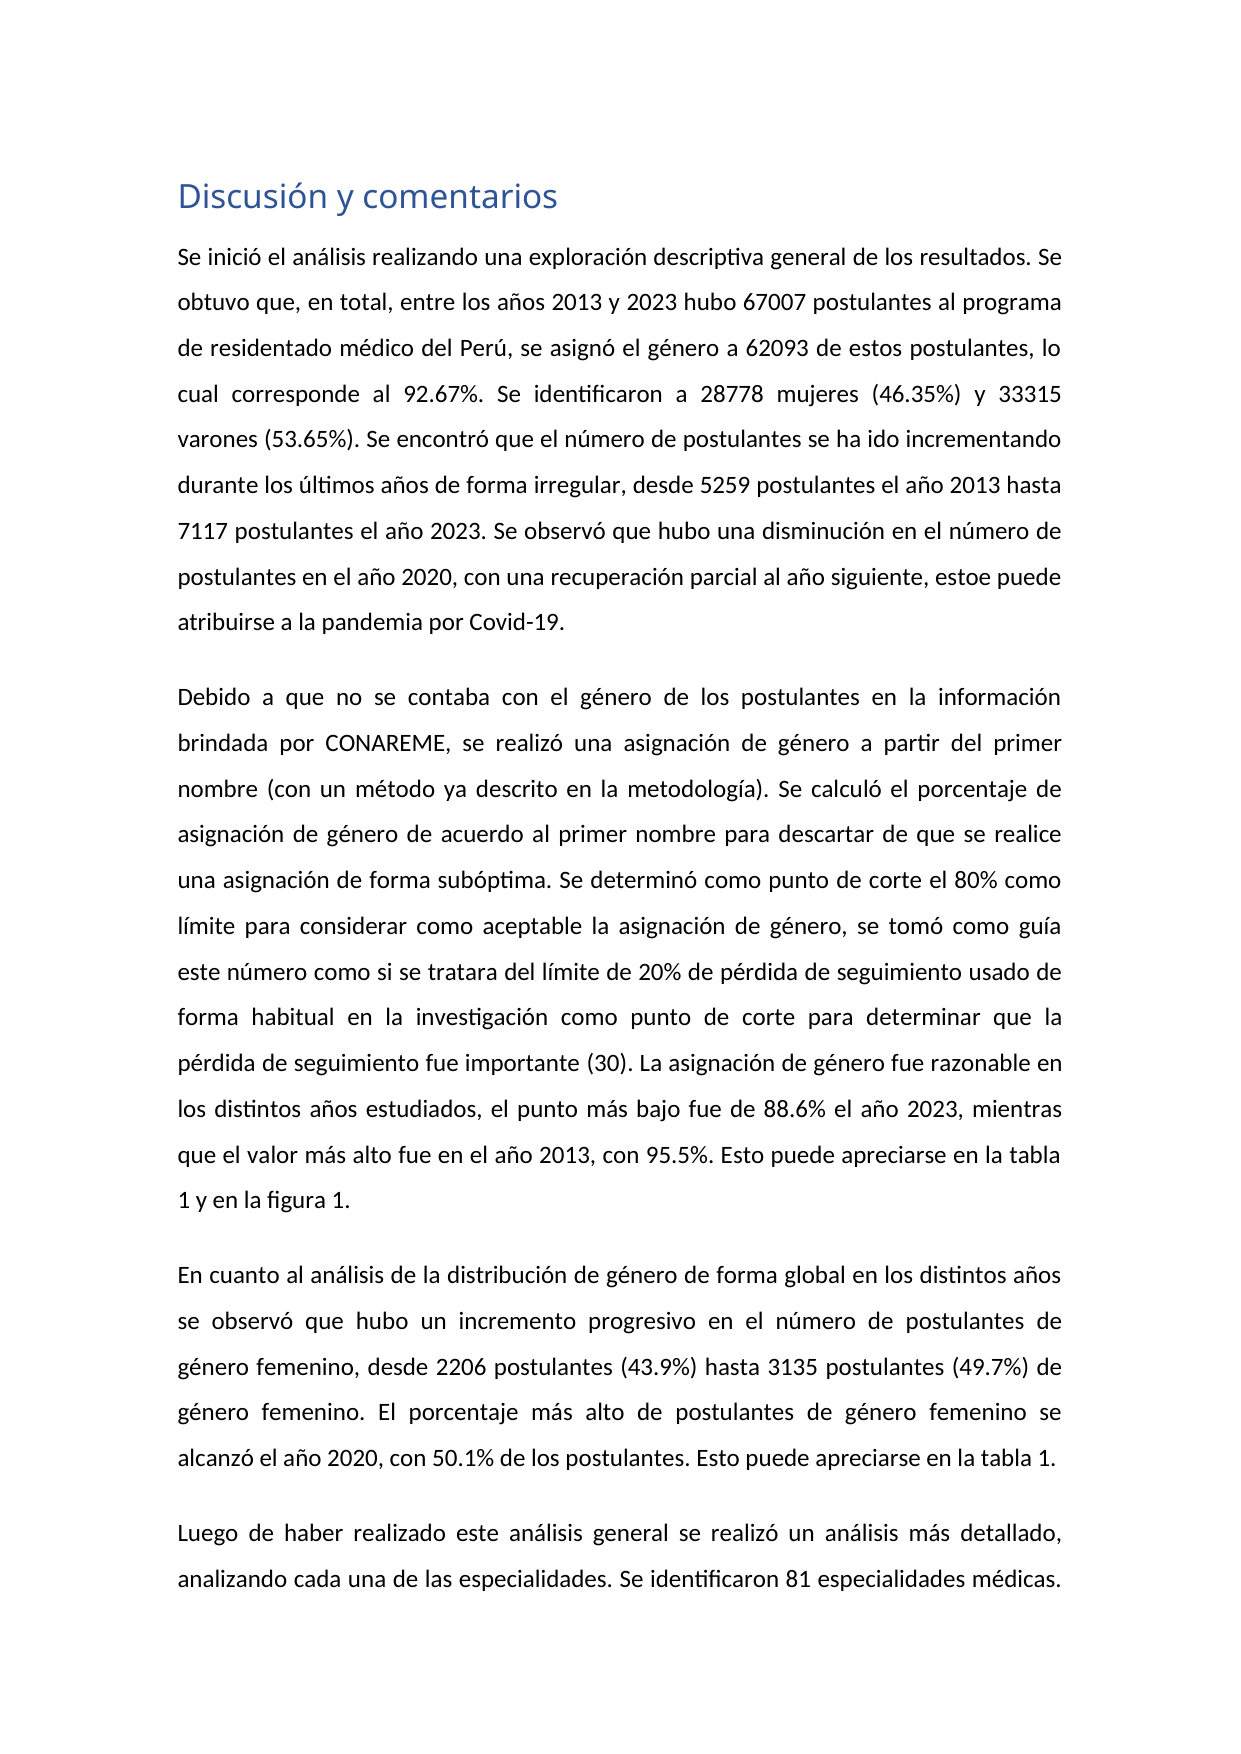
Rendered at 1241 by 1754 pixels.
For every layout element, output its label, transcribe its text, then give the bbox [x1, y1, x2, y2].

text Debido a que no se contaba con el género de los postulantes en la información brindada por CONAREME, se realizó una asignación de género a partir del primer nombre (con un método ya descrito en la metodología). Se calculó el porcentaje de asignación de género de acuerdo al primer nombre para descartar de que se realice una asignación de forma subóptima. Se determinó como punto de corte el 80% como límite para considerar como aceptable la asignación de género, se tomó como guía este número como si se tratara del límite de 20% de pérdida de seguimiento usado de forma habitual en la investigación como punto de corte para determinar que la pérdida de seguimiento fue importante (30). La asignación de género fue razonable en los distintos años estudiados, el punto más bajo fue de 88.6% el año 2023, mientras que el valor más alto fue en el año 2013, con 95.5%. Esto puede apreciarse en la tabla 1 y en la figura 1. [177, 681, 1063, 1215]
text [177, 1517, 1063, 1593]
subtitle Discusión y comentarios [177, 173, 1063, 218]
text En cuanto al análisis de la distribución de género de forma global en los distintos años se observó que hubo un incremento progresivo en el número de postulantes de género femenino, desde 2206 postulantes (43.9%) hasta 3135 postulantes (49.7%) de género femenino. El porcentaje más alto de postulantes de género femenino se alcanzó el año 2020, con 50.1% de los postulantes. Esto puede apreciarse en la tabla 1. [177, 1259, 1063, 1473]
text Se inició el análisis realizando una exploración descriptiva general de los resultados. Se obtuvo que, en total, entre los años 2013 y 2023 hubo 67007 postulantes al programa de residentado médico del Perú, se asignó el género a 62093 de estos postulantes, lo cual corresponde al 92.67%. Se identificaron a 28778 mujeres (46.35%) y 33315 varones (53.65%). Se encontró que el número de postulantes se ha ido incrementando durante los últimos años de forma irregular, desde 5259 postulantes el año 2013 hasta 7117 postulantes el año 2023. Se observó que hubo una disminución en el número de postulantes en el año 2020, con una recuperación parcial al año siguiente, estoe puede atribuirse a la pandemia por Covid-19. [177, 241, 1063, 637]
